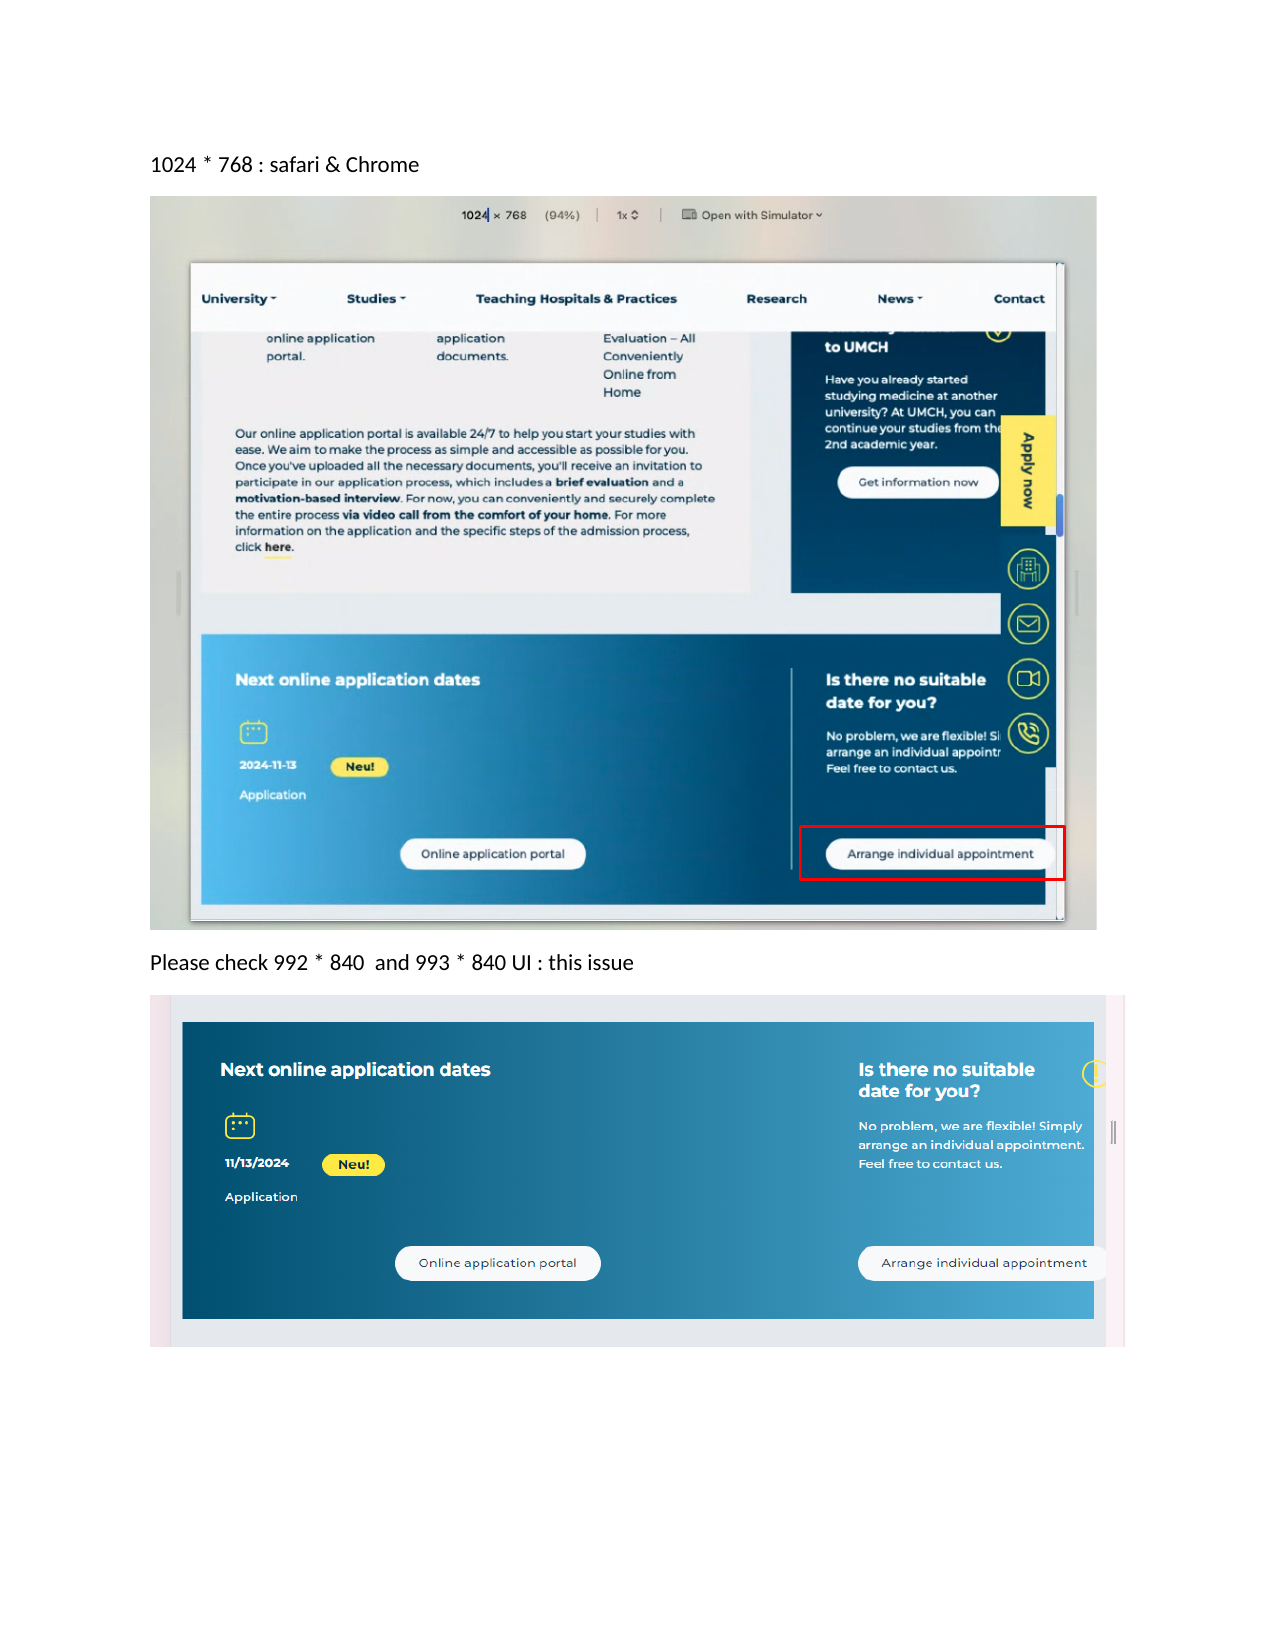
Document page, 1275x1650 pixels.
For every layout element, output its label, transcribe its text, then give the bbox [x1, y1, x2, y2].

picture [150, 196, 1097, 930]
text 1024 * 768 : safari & Chrome [150, 150, 1125, 178]
text Please check 992 * 840 and 993 * 840 UI : this issue [150, 948, 1125, 976]
picture [150, 995, 1125, 1347]
